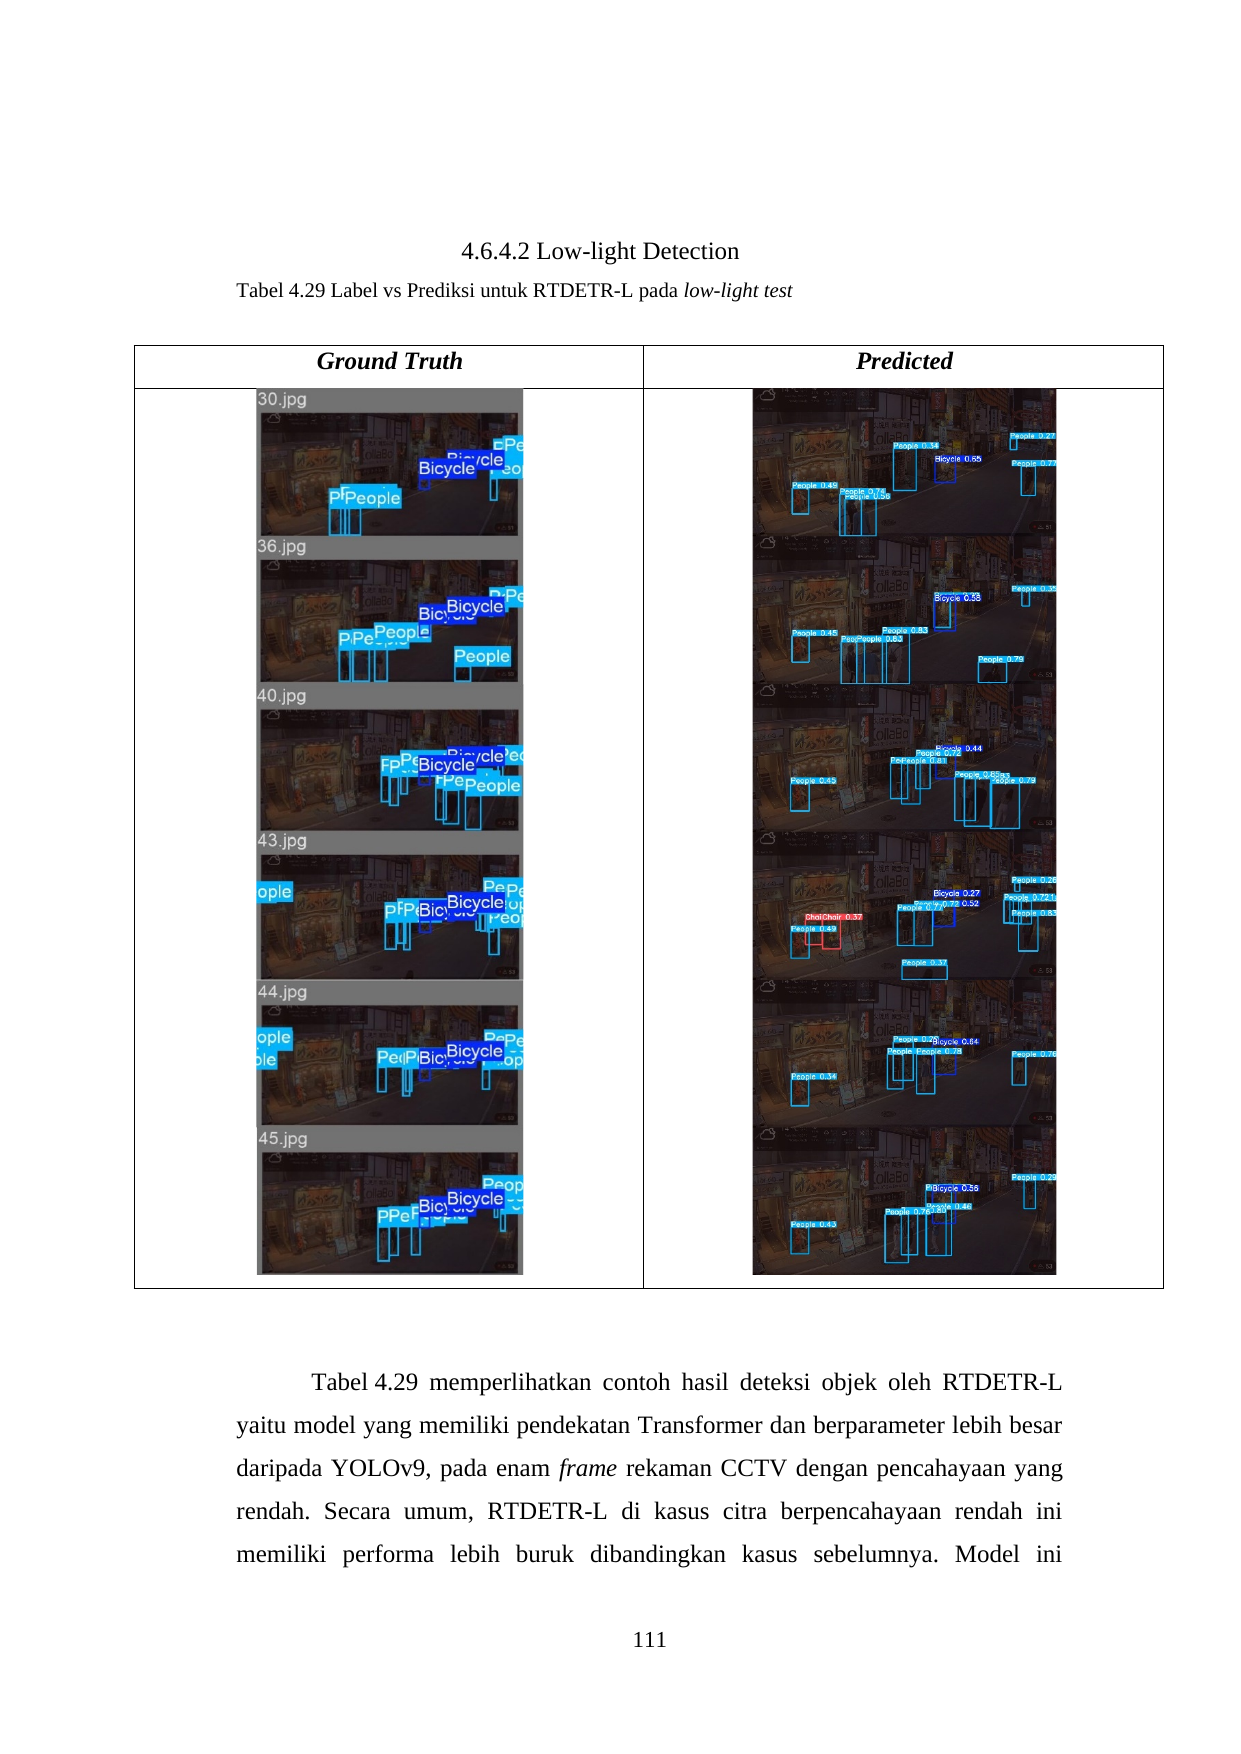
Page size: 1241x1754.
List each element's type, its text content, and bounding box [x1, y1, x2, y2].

picture [752, 388, 1057, 1275]
text Tabel 4.29 Label vs Prediksi untuk RTDETR-L pada low-light test [236, 277, 1063, 302]
table_cell [644, 389, 1163, 1288]
picture [256, 388, 524, 1275]
table_header Ground Truth [135, 346, 643, 388]
picture [513, 1206, 524, 1210]
subtitle 4.6.4.2 Low-light Detection [386, 236, 1063, 265]
table_cell [135, 389, 643, 1288]
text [236, 1367, 1063, 1568]
table_header Predicted [644, 346, 1163, 388]
